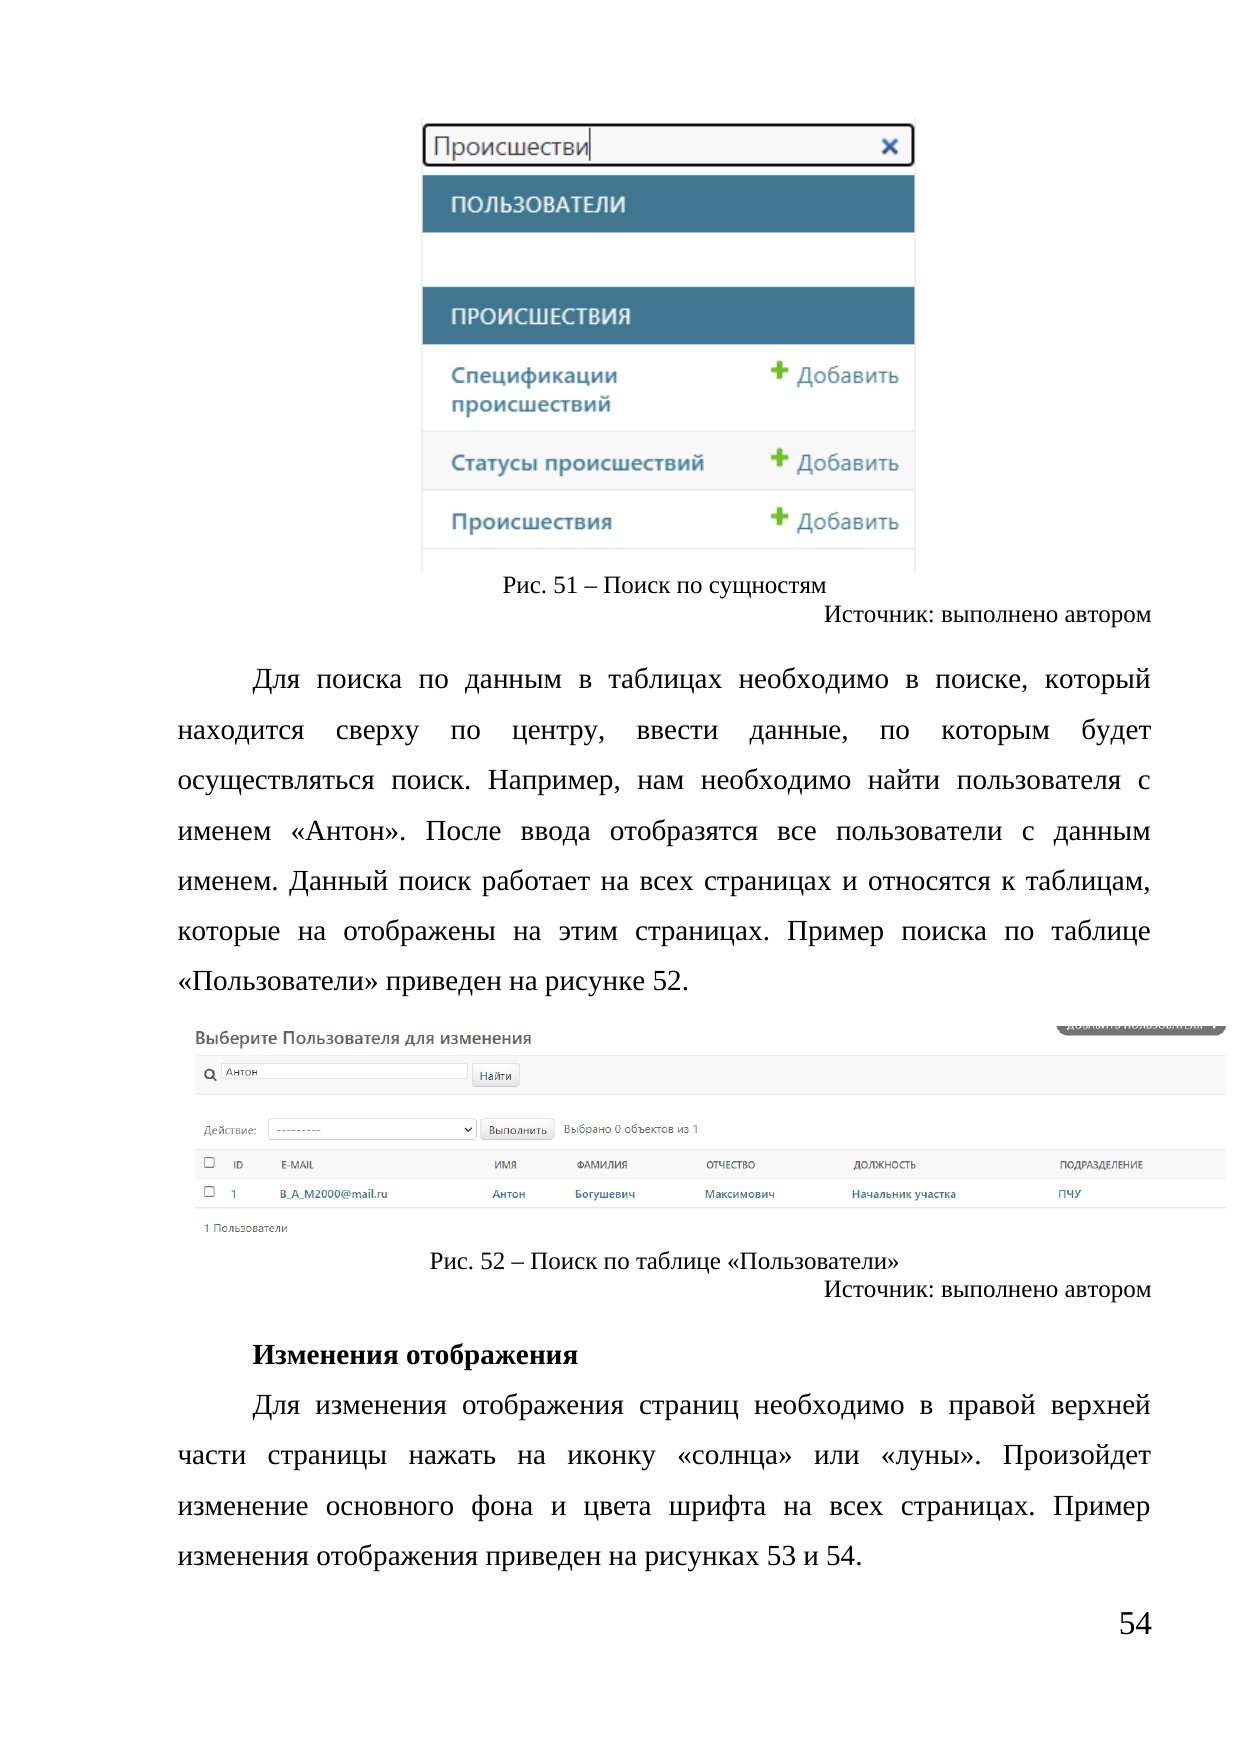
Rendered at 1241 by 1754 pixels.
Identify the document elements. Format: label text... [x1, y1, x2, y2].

text Для поиска по данным в таблицах необходимо в поиске, который находится сверху по центру, ввести данные, по которым будет осуществляться поиск. Например, нам необходимо найти пользователя с именем «Антон». После ввода отобразятся все пользователи с данным именем. Данный поиск работает на всех страницах и относятся к таблицам, которые на отображены на этим страницах. Пример поиска по таблице «Пользователи» приведен на рисунке 52. [177, 662, 1152, 997]
text Рис. 51 – Поиск по сущностям [177, 571, 1152, 599]
text Рис. 52 – Поиск по таблице «Пользователи» [177, 1246, 1152, 1274]
text Источник: выполнено автором [177, 599, 1152, 628]
text Изменения отображения [177, 1337, 1152, 1370]
picture [413, 118, 916, 571]
text Для изменения отображения страниц необходимо в правой верхней части страницы нажать на иконку «солнца» или «луны». Произойдет изменение основного фона и цвета шрифта на всех страницах. Пример изменения отображения приведен на рисунках 53 и 54. [177, 1387, 1152, 1572]
text Источник: выполнено автором [177, 1274, 1152, 1303]
picture [177, 1026, 1233, 1246]
